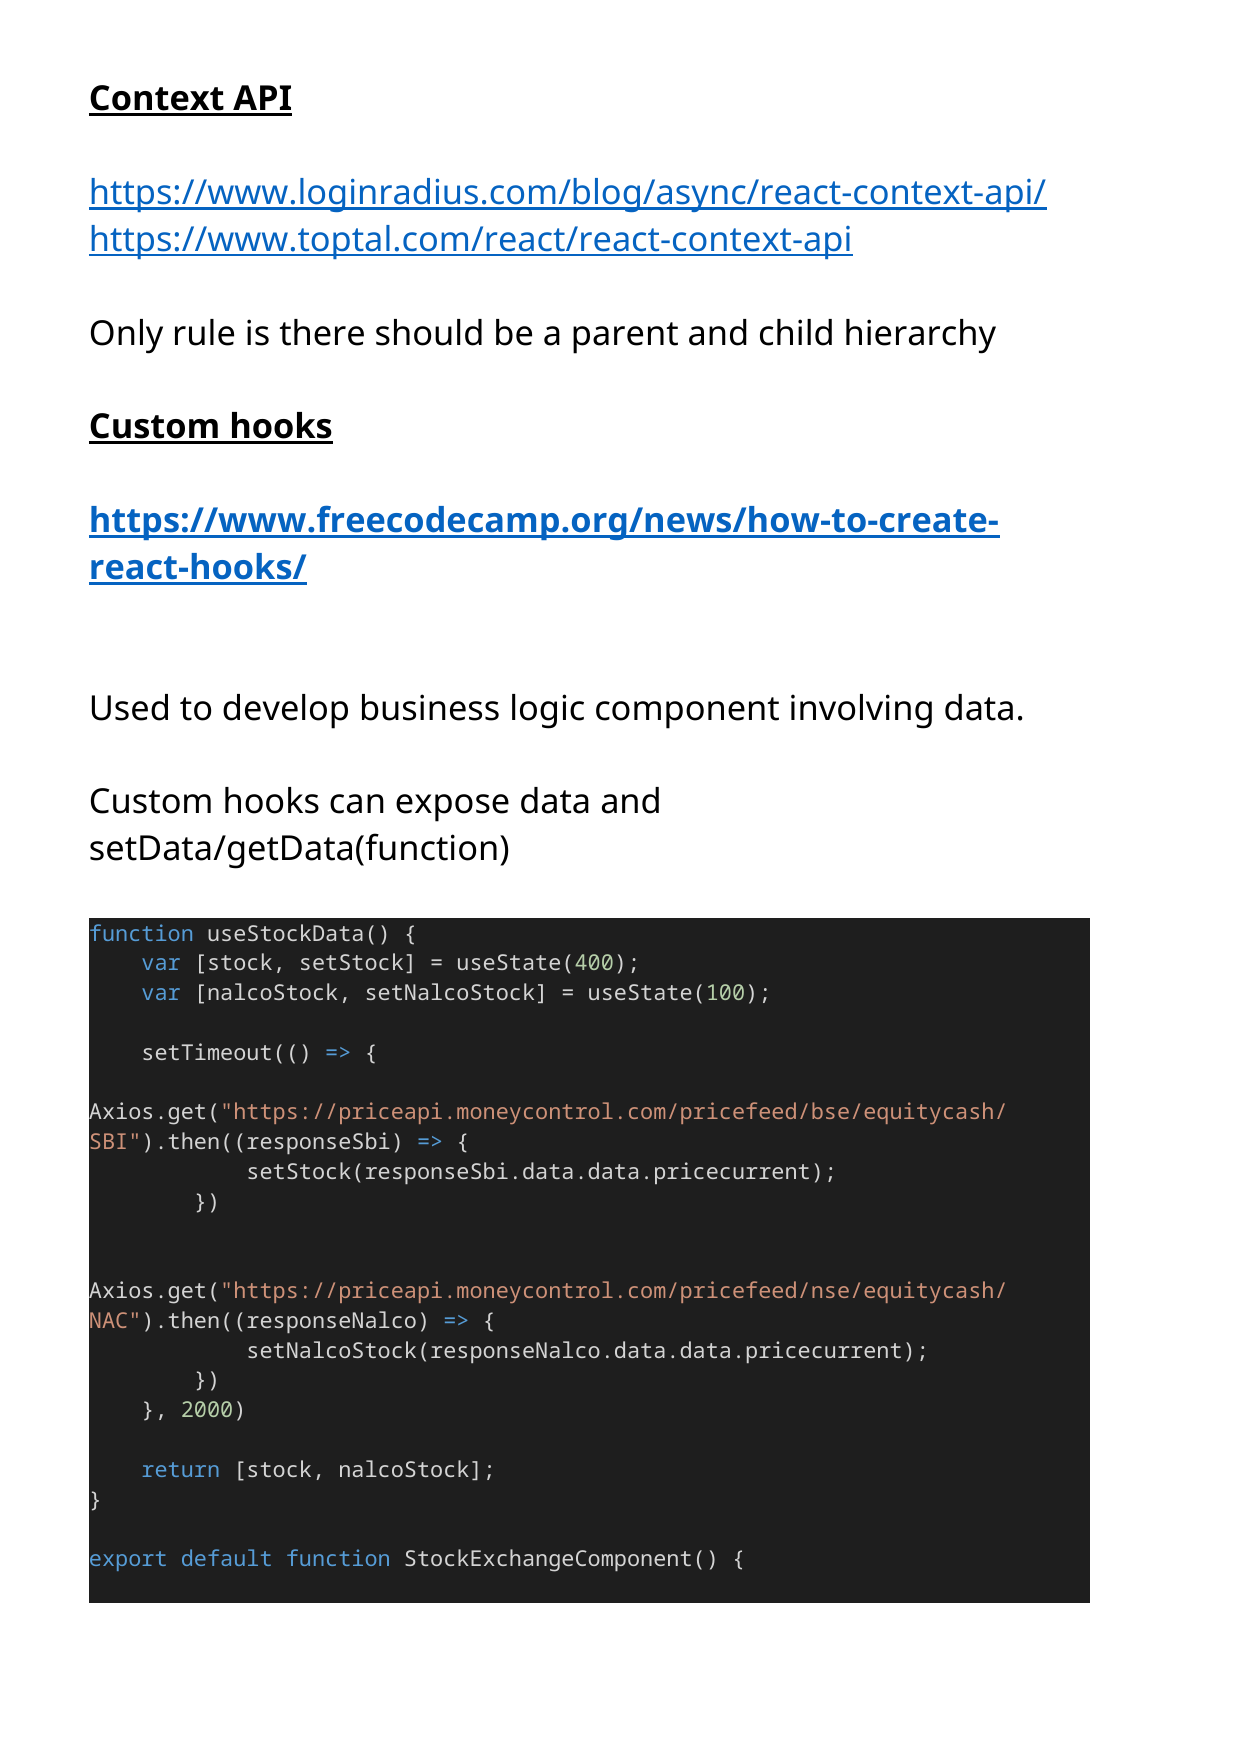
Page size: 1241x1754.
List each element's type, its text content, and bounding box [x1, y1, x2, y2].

text setTimeout(() => { [89, 1037, 1090, 1067]
text Only rule is there should be a parent and child hierarchy [89, 308, 1090, 355]
text }, 2000) [89, 1394, 1090, 1424]
text setStock(responseSbi.data.data.pricecurrent); [89, 1156, 1090, 1186]
text } [89, 1484, 1090, 1513]
text function useStockData() { [89, 918, 1090, 947]
text Custom hooks can expose data and setData/getData(function) [89, 777, 1090, 871]
text https://www.freecodecamp.org/news/how-to-create-react-hooks/ [89, 496, 1090, 589]
text export default function StockExchangeComponent() { [89, 1543, 1090, 1573]
text https://www.toptal.com/react/react-context-api [89, 214, 1090, 261]
text Custom hooks [89, 402, 1090, 449]
text Used to develop business logic component involving data. [89, 683, 1090, 730]
text var [stock, setStock] = useState(400); [89, 947, 1090, 977]
text Axios.get("https://priceapi.moneycontrol.com/pricefeed/nse/equitycash/NAC").then((responseNalco) => { [89, 1245, 1090, 1335]
text setNalcoStock(responseNalco.data.data.pricecurrent); [89, 1335, 1090, 1364]
text Context API [89, 74, 1090, 121]
text }) [89, 1186, 1090, 1216]
text https://www.loginradius.com/blog/async/react-context-api/ [89, 168, 1090, 214]
text }) [89, 1364, 1090, 1394]
text Axios.get("https://priceapi.moneycontrol.com/pricefeed/bse/equitycash/SBI").then((responseSbi) => { [89, 1067, 1090, 1156]
text var [nalcoStock, setNalcoStock] = useState(100); [89, 977, 1090, 1007]
text return [stock, nalcoStock]; [89, 1454, 1090, 1484]
